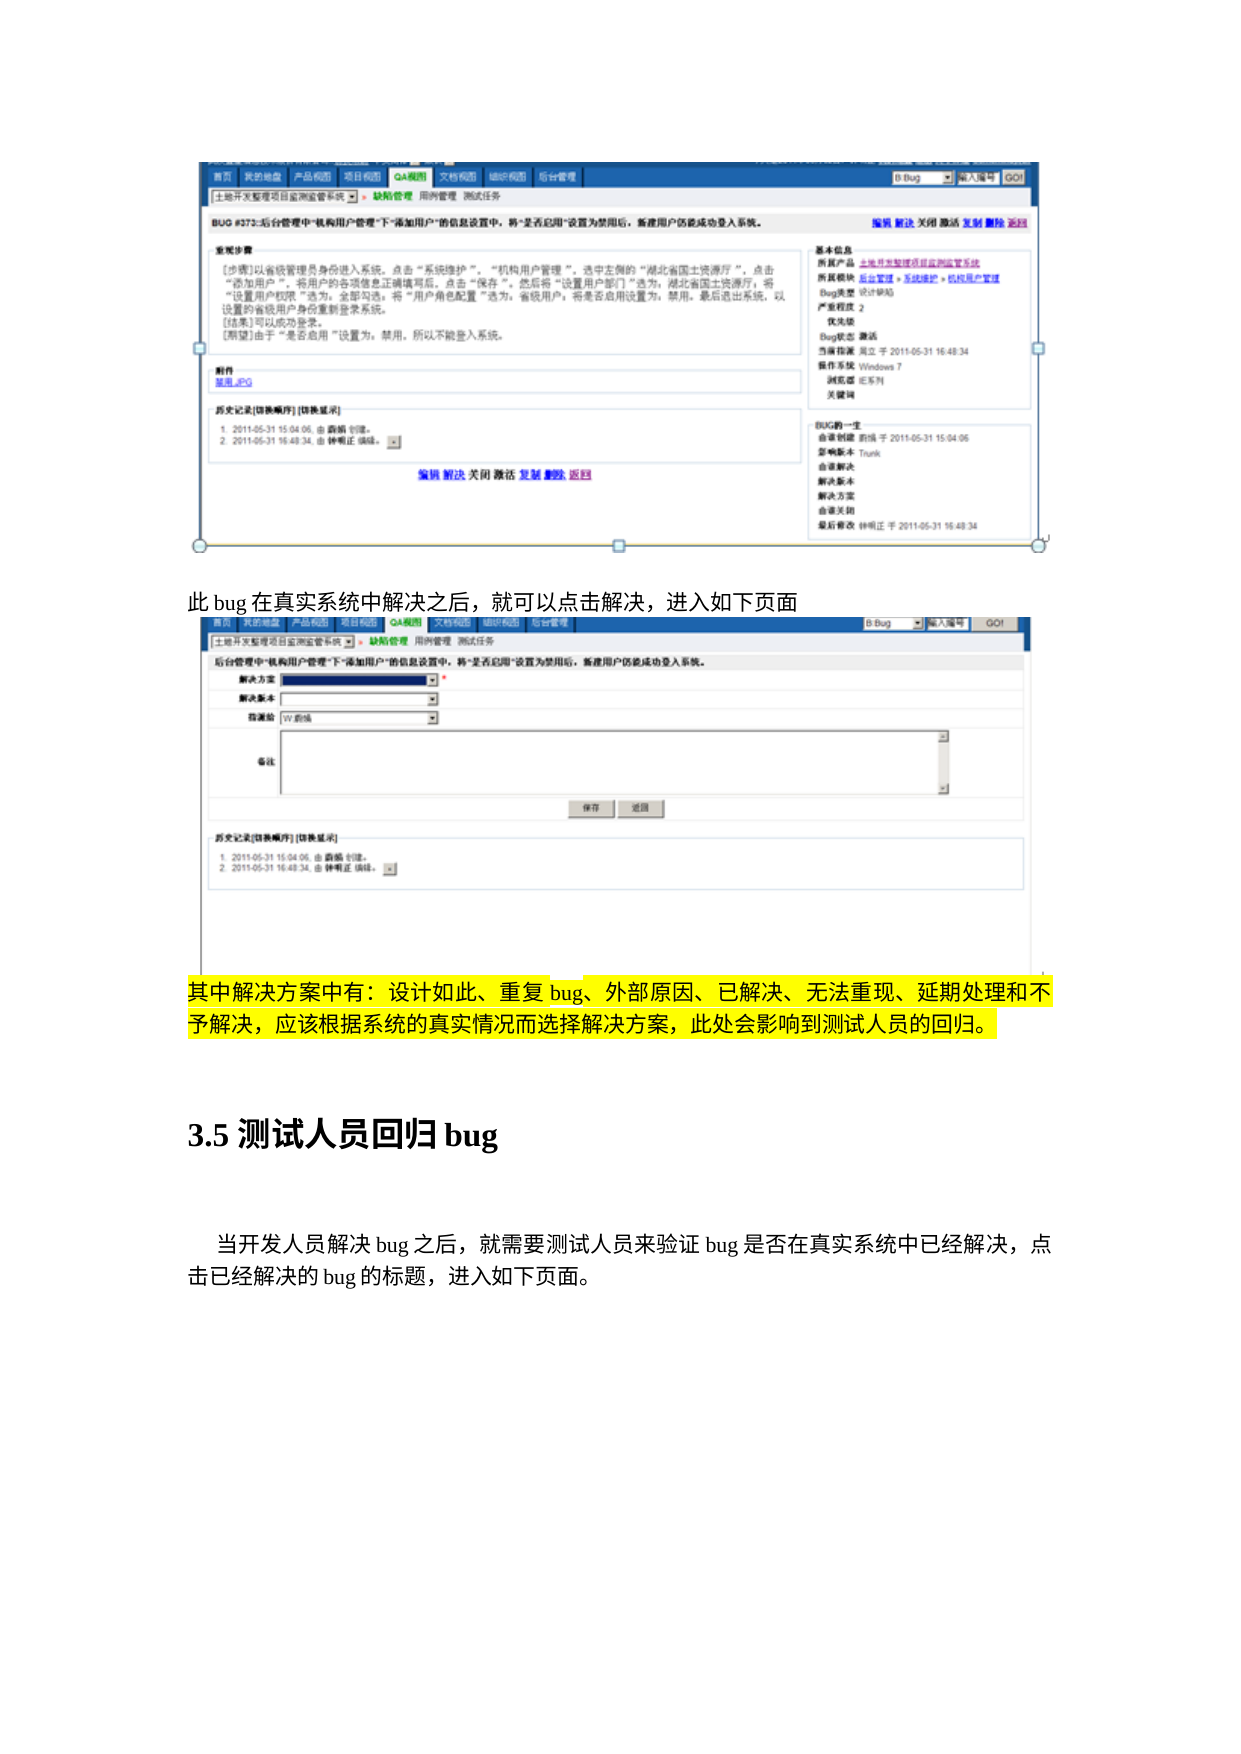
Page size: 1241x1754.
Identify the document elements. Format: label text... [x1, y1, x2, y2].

text 其中解决方案中有：设计如此、重复bug、外部原因、已解决、无法重现、延期处理和不予解决，应该根据系统的真实情况而选择解决方案，此处会影响到测试人员的回归。 [187, 975, 1053, 1039]
text 此bug在真实系统中解决之后，就可以点击解决，进入如下页面 [187, 584, 1053, 617]
picture [187, 617, 1053, 975]
picture [187, 162, 1053, 553]
text 当开发人员解决bug之后，就需要测试人员来验证bug是否在真实系统中已经解决，点击已经解决的bug的标题，进入如下页面。 [187, 1226, 1053, 1291]
subtitle 3.5 测试人员回归bug [187, 1099, 1053, 1164]
